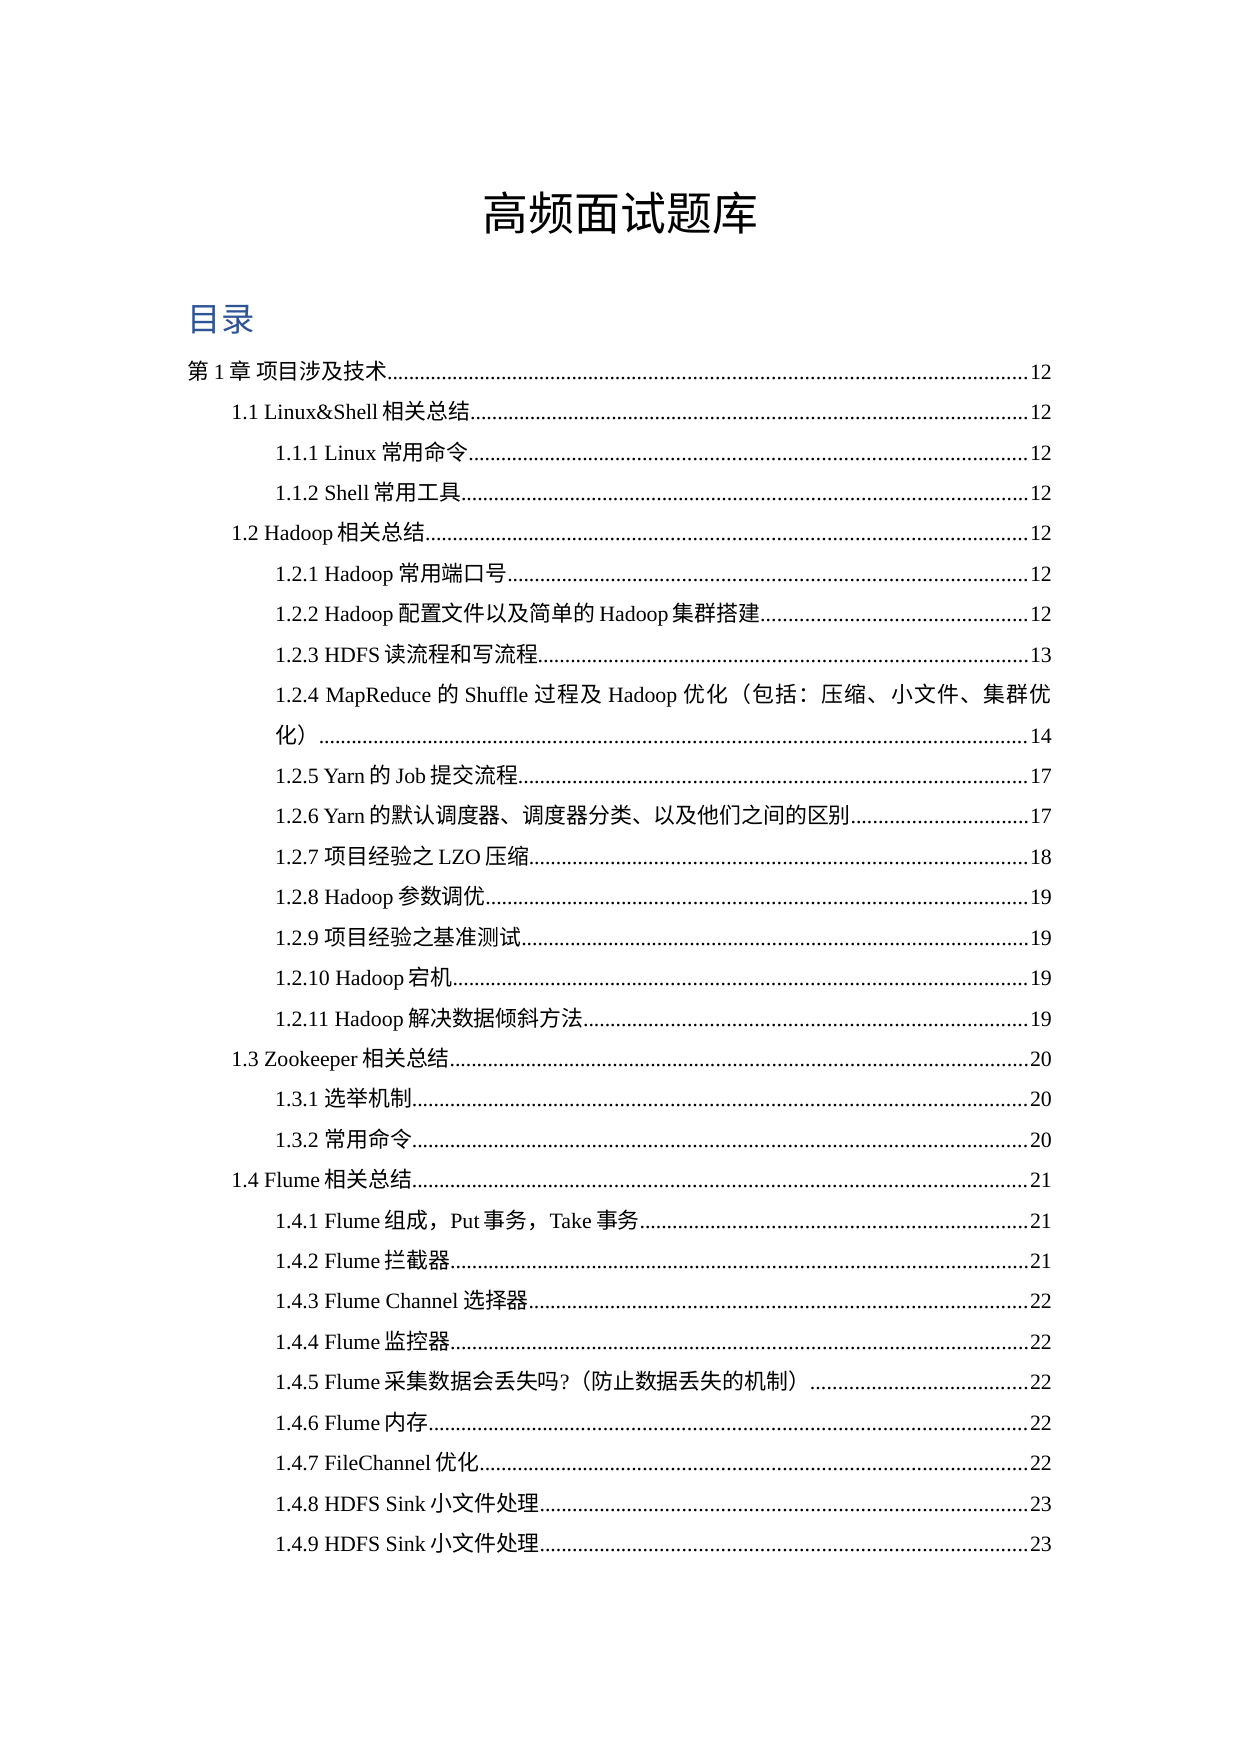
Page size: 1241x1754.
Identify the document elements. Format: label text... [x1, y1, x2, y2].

text 高频面试题库 [187, 162, 1053, 259]
